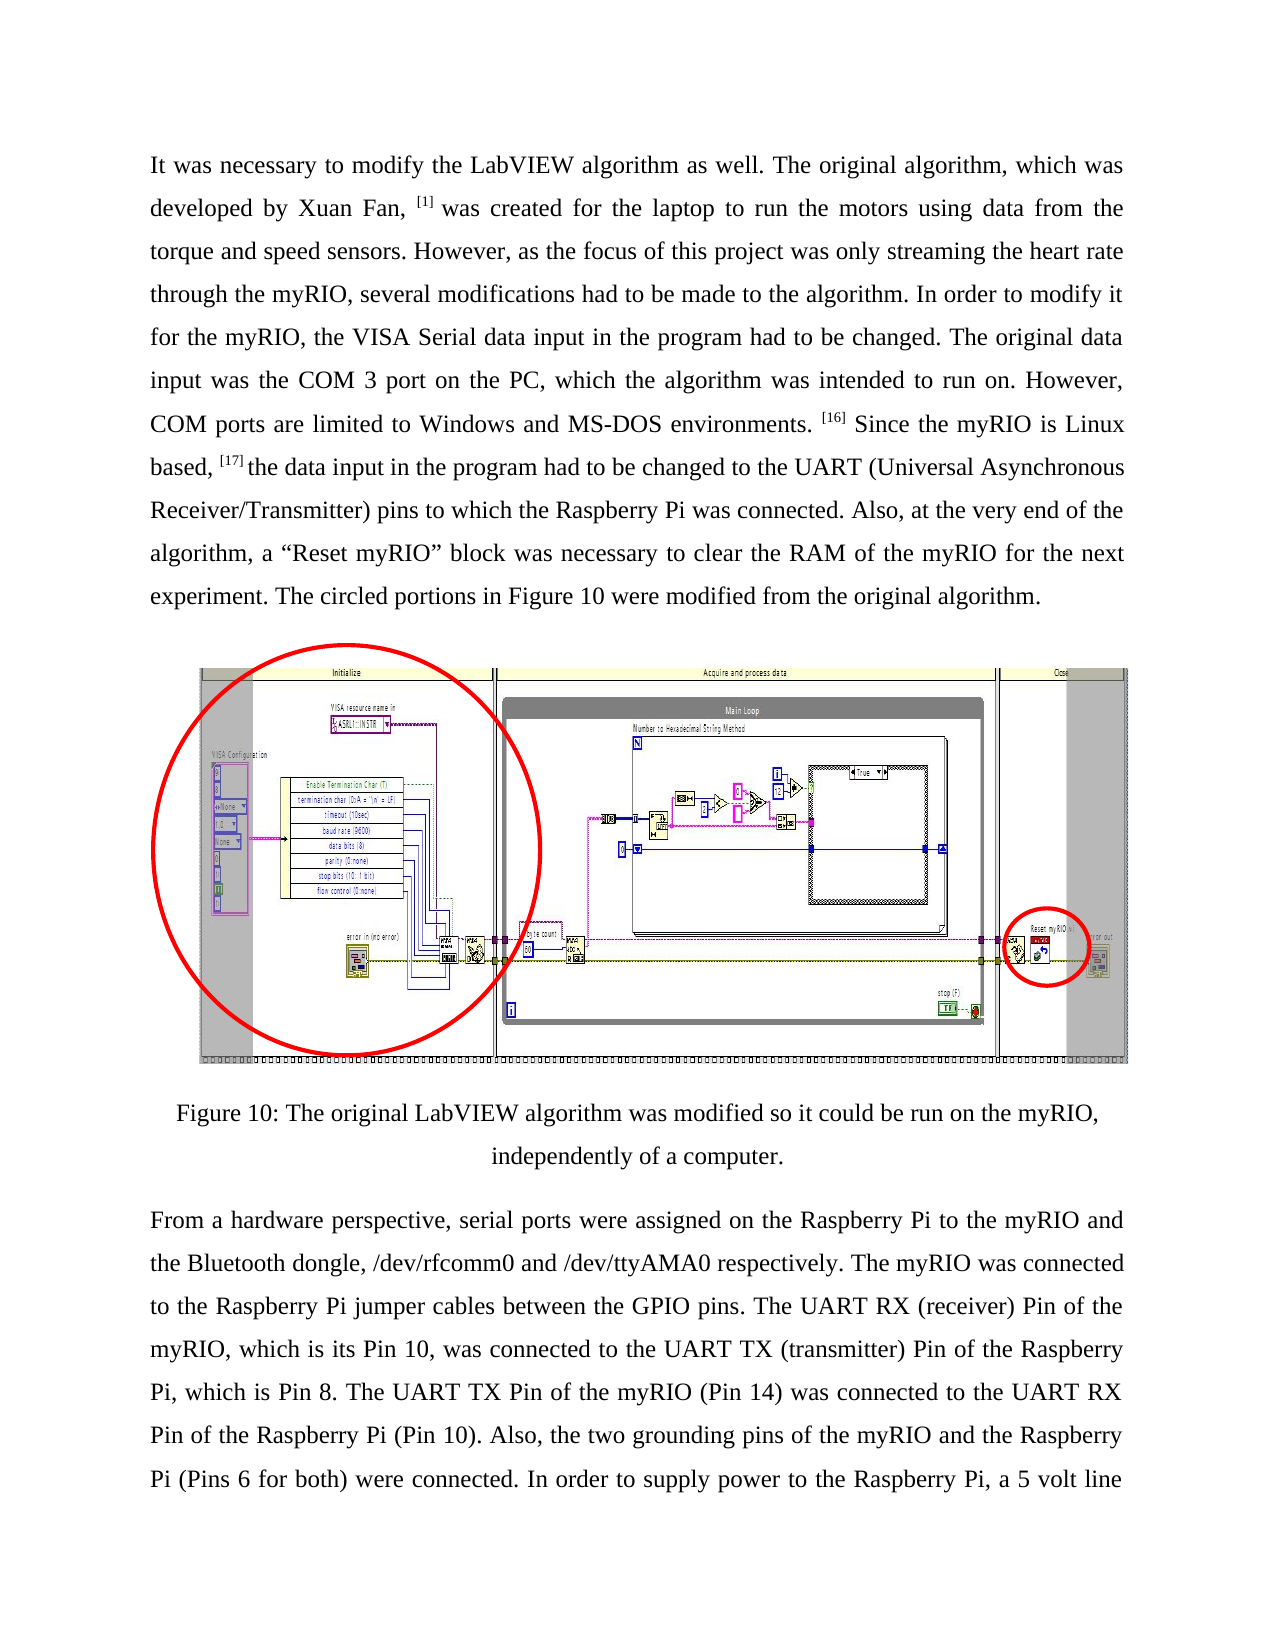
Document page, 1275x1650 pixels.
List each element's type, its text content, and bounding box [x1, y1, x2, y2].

text Figure 10: The original LabVIEW algorithm was modified so it could be run on the myRIO, independently of a computer. [150, 1098, 1125, 1170]
picture [199, 668, 1129, 1064]
picture [199, 668, 538, 1053]
text It was necessary to modify the LabVIEW algorithm as well. The original algorithm, which was developed by Xuan Fan, [1] was created for the laptop to run the motors using data from the torque and speed sensors. However, as the focus of this project was only streaming the heart rate through the myRIO, several modifications had to be made to the algorithm. In order to modify it for the myRIO, the VISA Serial data input in the program had to be changed. The original data input was the COM 3 port on the PC, which the algorithm was intended to run on. However, COM ports are limited to Windows and MS-DOS environments. [16] Since the myRIO is Linux based, [17] the data input in the program had to be changed to the UART (Universal Asynchronous Receiver/Transmitter) pins to which the Raspberry Pi was connected. Also, at the very end of the algorithm, a “Reset myRIO” block was necessary to clear the RAM of the myRIO for the next experiment. The circled portions in Figure 10 were modified from the original algorithm. [150, 150, 1125, 610]
picture [199, 668, 251, 713]
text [150, 1205, 1125, 1492]
